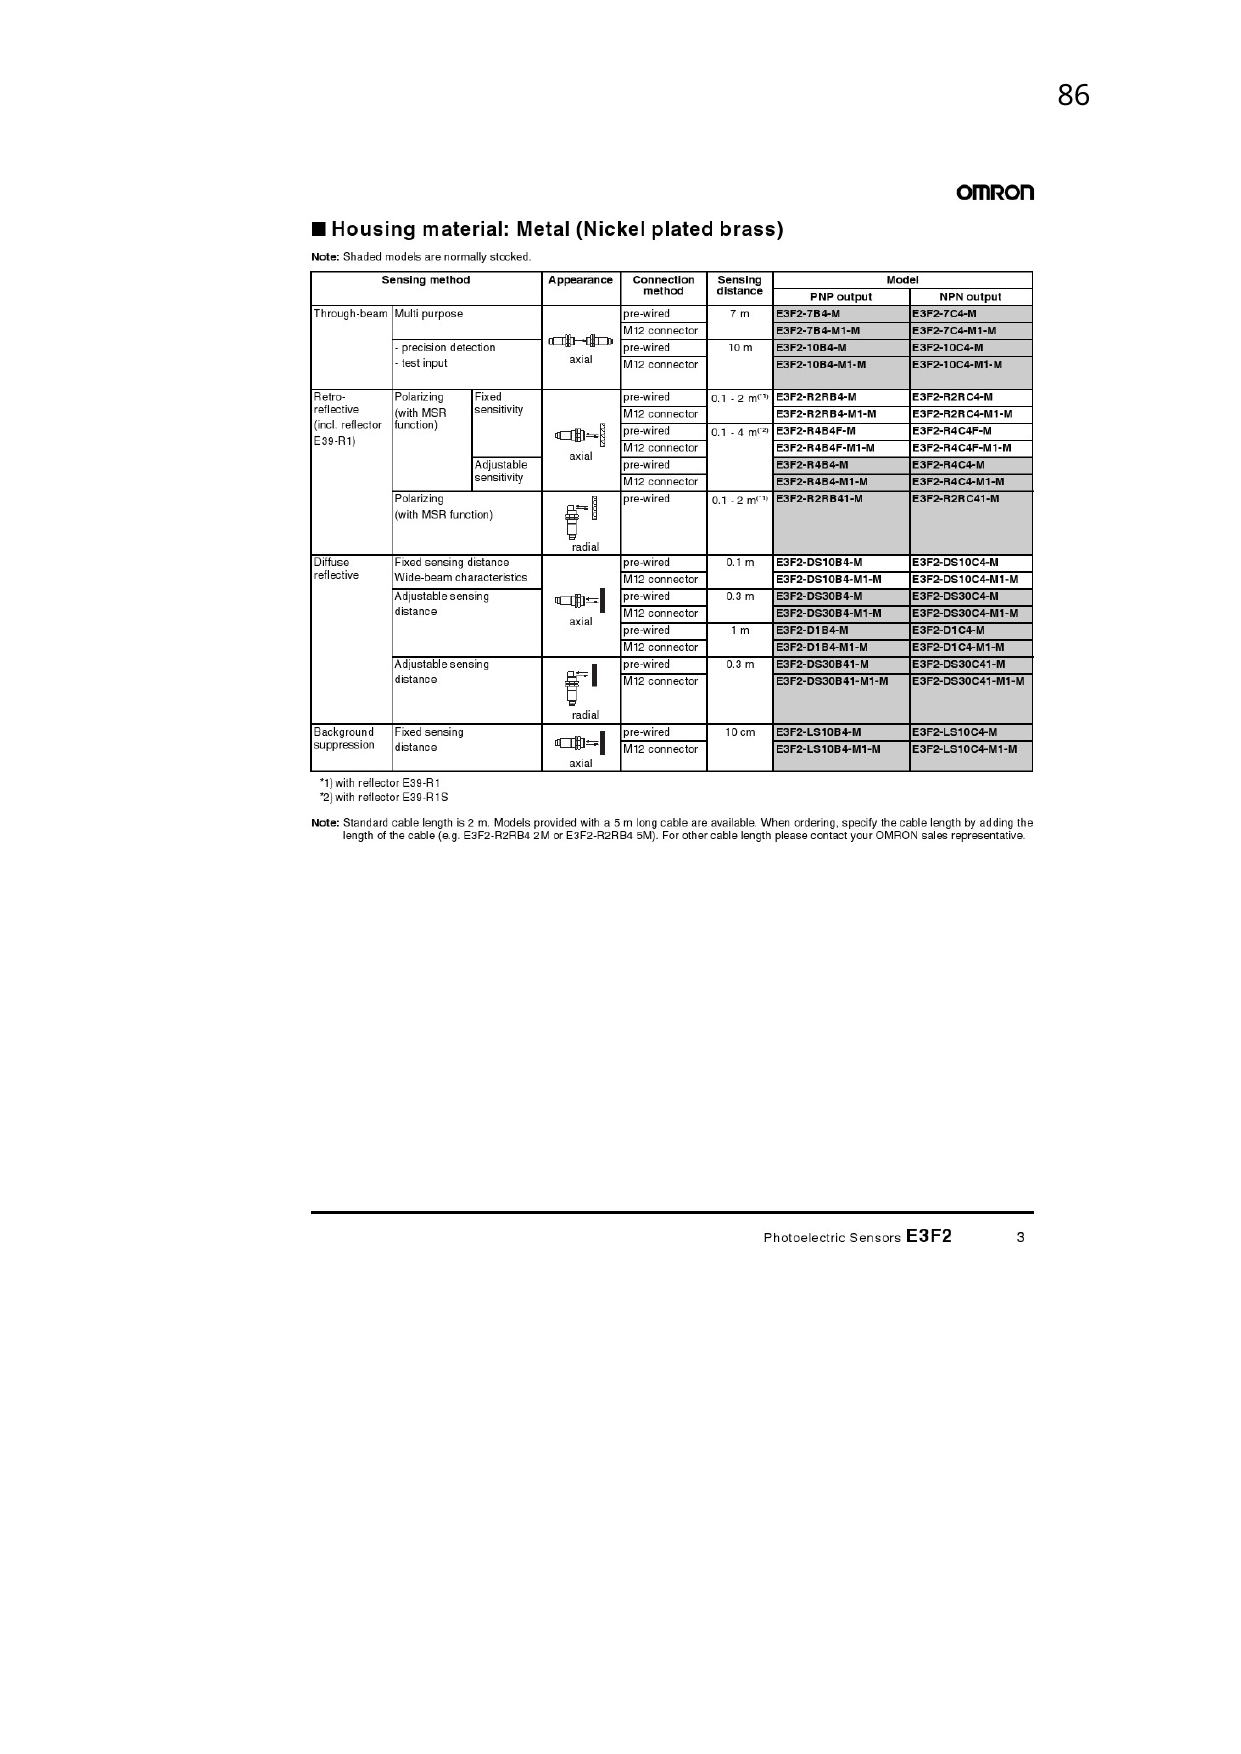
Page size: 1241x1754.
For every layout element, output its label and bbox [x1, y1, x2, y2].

picture [225, 150, 1090, 1269]
